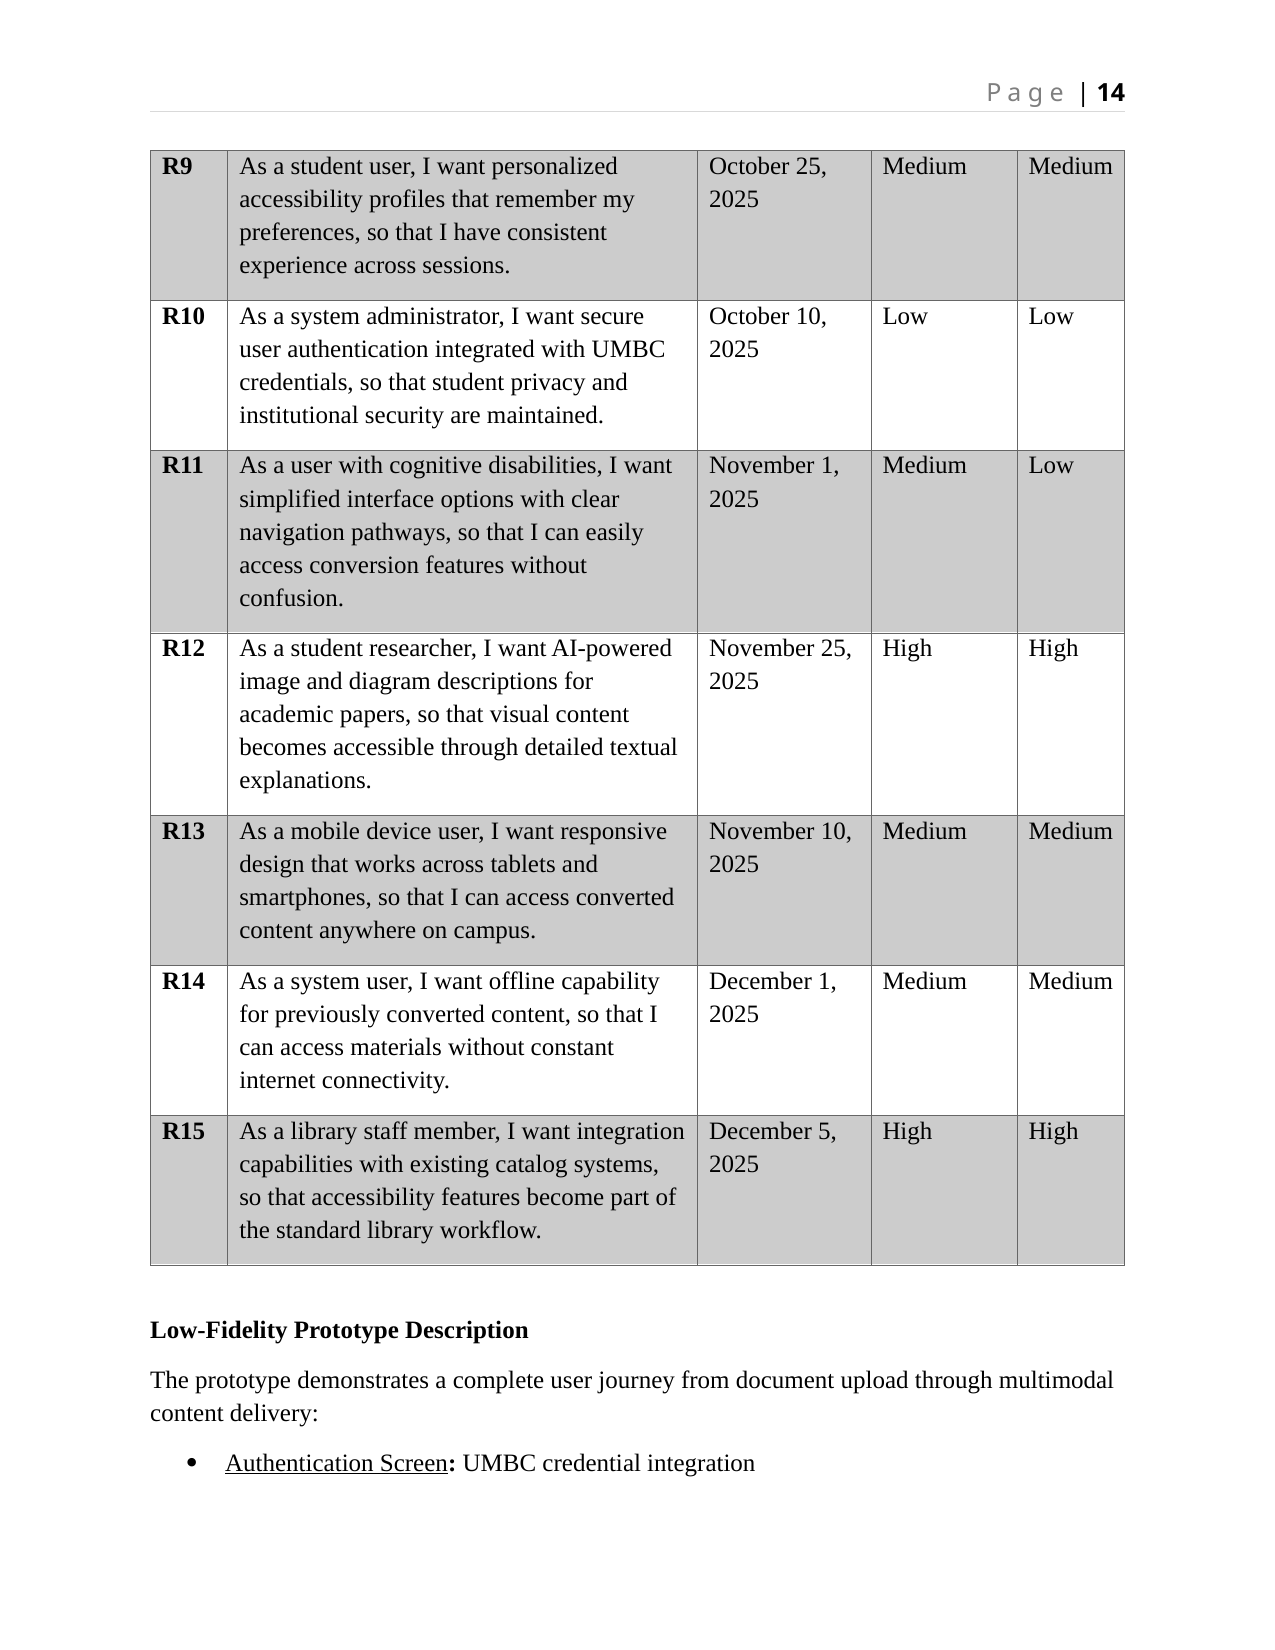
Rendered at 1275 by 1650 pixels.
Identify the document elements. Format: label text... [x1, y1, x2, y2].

table_cell November 25, 2025 [698, 634, 871, 815]
table_cell High [1018, 1116, 1124, 1264]
text Low-Fidelity Prototype Description [150, 1315, 1125, 1344]
table_cell As a system administrator, I want secure user authentication integrated with UMBC credentials, so that student privacy and institutional security are maintained. [228, 301, 697, 449]
table_cell November 1, 2025 [698, 451, 871, 632]
text The prototype demonstrates a complete user journey from document upload through multimodal content delivery: [150, 1365, 1125, 1427]
table_cell Medium [872, 966, 1017, 1115]
table_cell As a library staff member, I want integration capabilities with existing catalog systems, so that accessibility features become part of the standard library workflow. [228, 1116, 697, 1264]
table_cell R9 [151, 151, 227, 300]
table_cell December 1, 2025 [698, 966, 871, 1115]
table_cell October 10, 2025 [698, 301, 871, 449]
table_cell R11 [151, 451, 227, 632]
table_cell Medium [872, 816, 1017, 965]
table_cell High [872, 1116, 1017, 1264]
table_cell Medium [1018, 966, 1124, 1115]
table_cell R10 [151, 301, 227, 449]
table_cell High [872, 634, 1017, 815]
table_cell As a mobile device user, I want responsive design that works across tablets and smartphones, so that I can access converted content anywhere on campus. [228, 816, 697, 965]
table_cell Medium [1018, 816, 1124, 965]
table_cell December 5, 2025 [698, 1116, 871, 1264]
table_cell Medium [872, 151, 1017, 300]
table_cell Low [1018, 301, 1124, 449]
table_cell Low [1018, 451, 1124, 632]
table_cell Medium [1018, 151, 1124, 300]
table_cell R14 [151, 966, 227, 1115]
table_cell Low [872, 301, 1017, 449]
table_cell October 25, 2025 [698, 151, 871, 300]
table_cell As a student researcher, I want AI-powered image and diagram descriptions for academic papers, so that visual content becomes accessible through detailed textual explanations. [228, 634, 697, 815]
table_cell R15 [151, 1116, 227, 1264]
table_cell Medium [872, 451, 1017, 632]
table_cell As a student user, I want personalized accessibility profiles that remember my preferences, so that I have consistent experience across sessions. [228, 151, 697, 300]
list Authentication Screen: UMBC credential integration [187, 1448, 1125, 1476]
table_cell R12 [151, 634, 227, 815]
table_cell November 10, 2025 [698, 816, 871, 965]
table_cell High [1018, 634, 1124, 815]
table_cell R13 [151, 816, 227, 965]
table_cell As a user with cognitive disabilities, I want simplified interface options with clear navigation pathways, so that I can easily access conversion features without confusion. [228, 451, 697, 632]
table_cell As a system user, I want offline capability for previously converted content, so that I can access materials without constant internet connectivity. [228, 966, 697, 1115]
